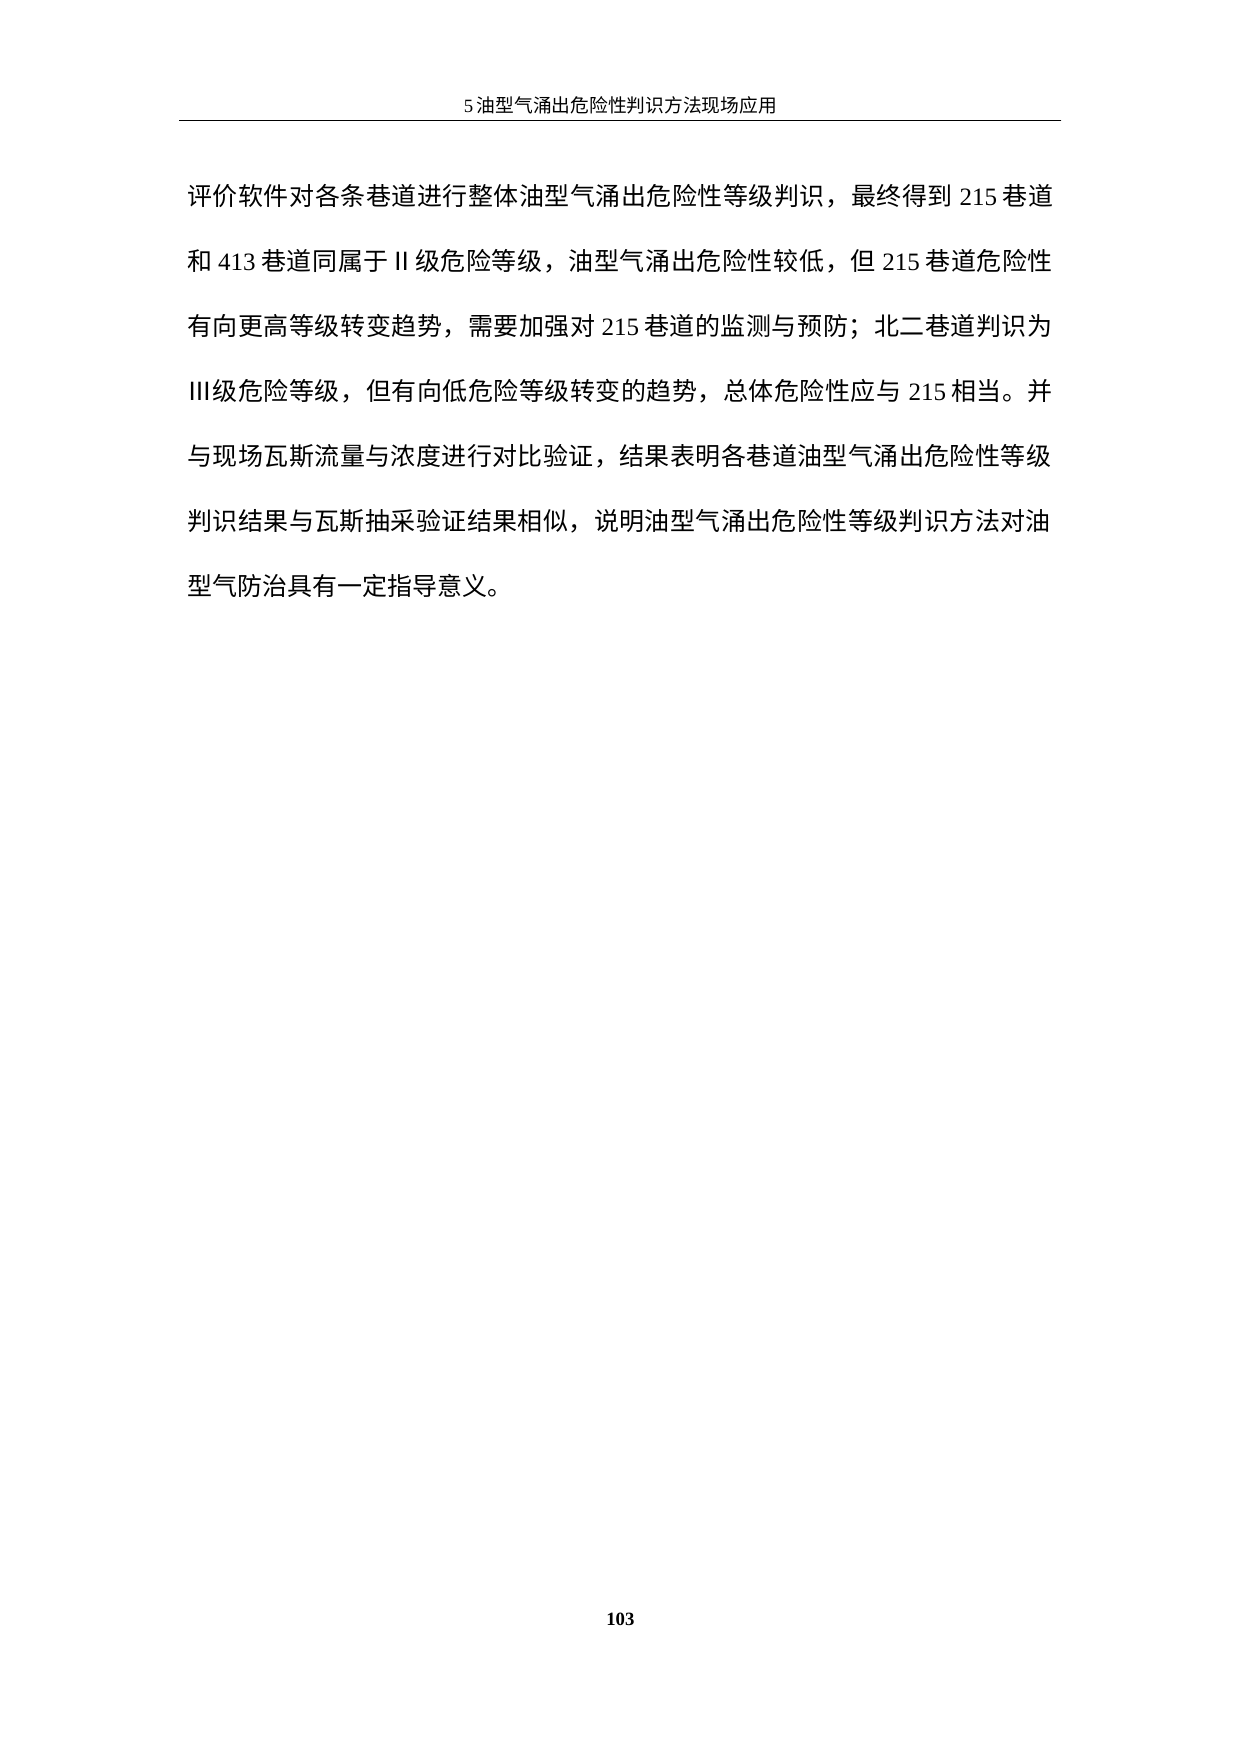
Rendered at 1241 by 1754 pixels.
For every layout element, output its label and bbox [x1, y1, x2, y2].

text [187, 162, 1053, 617]
